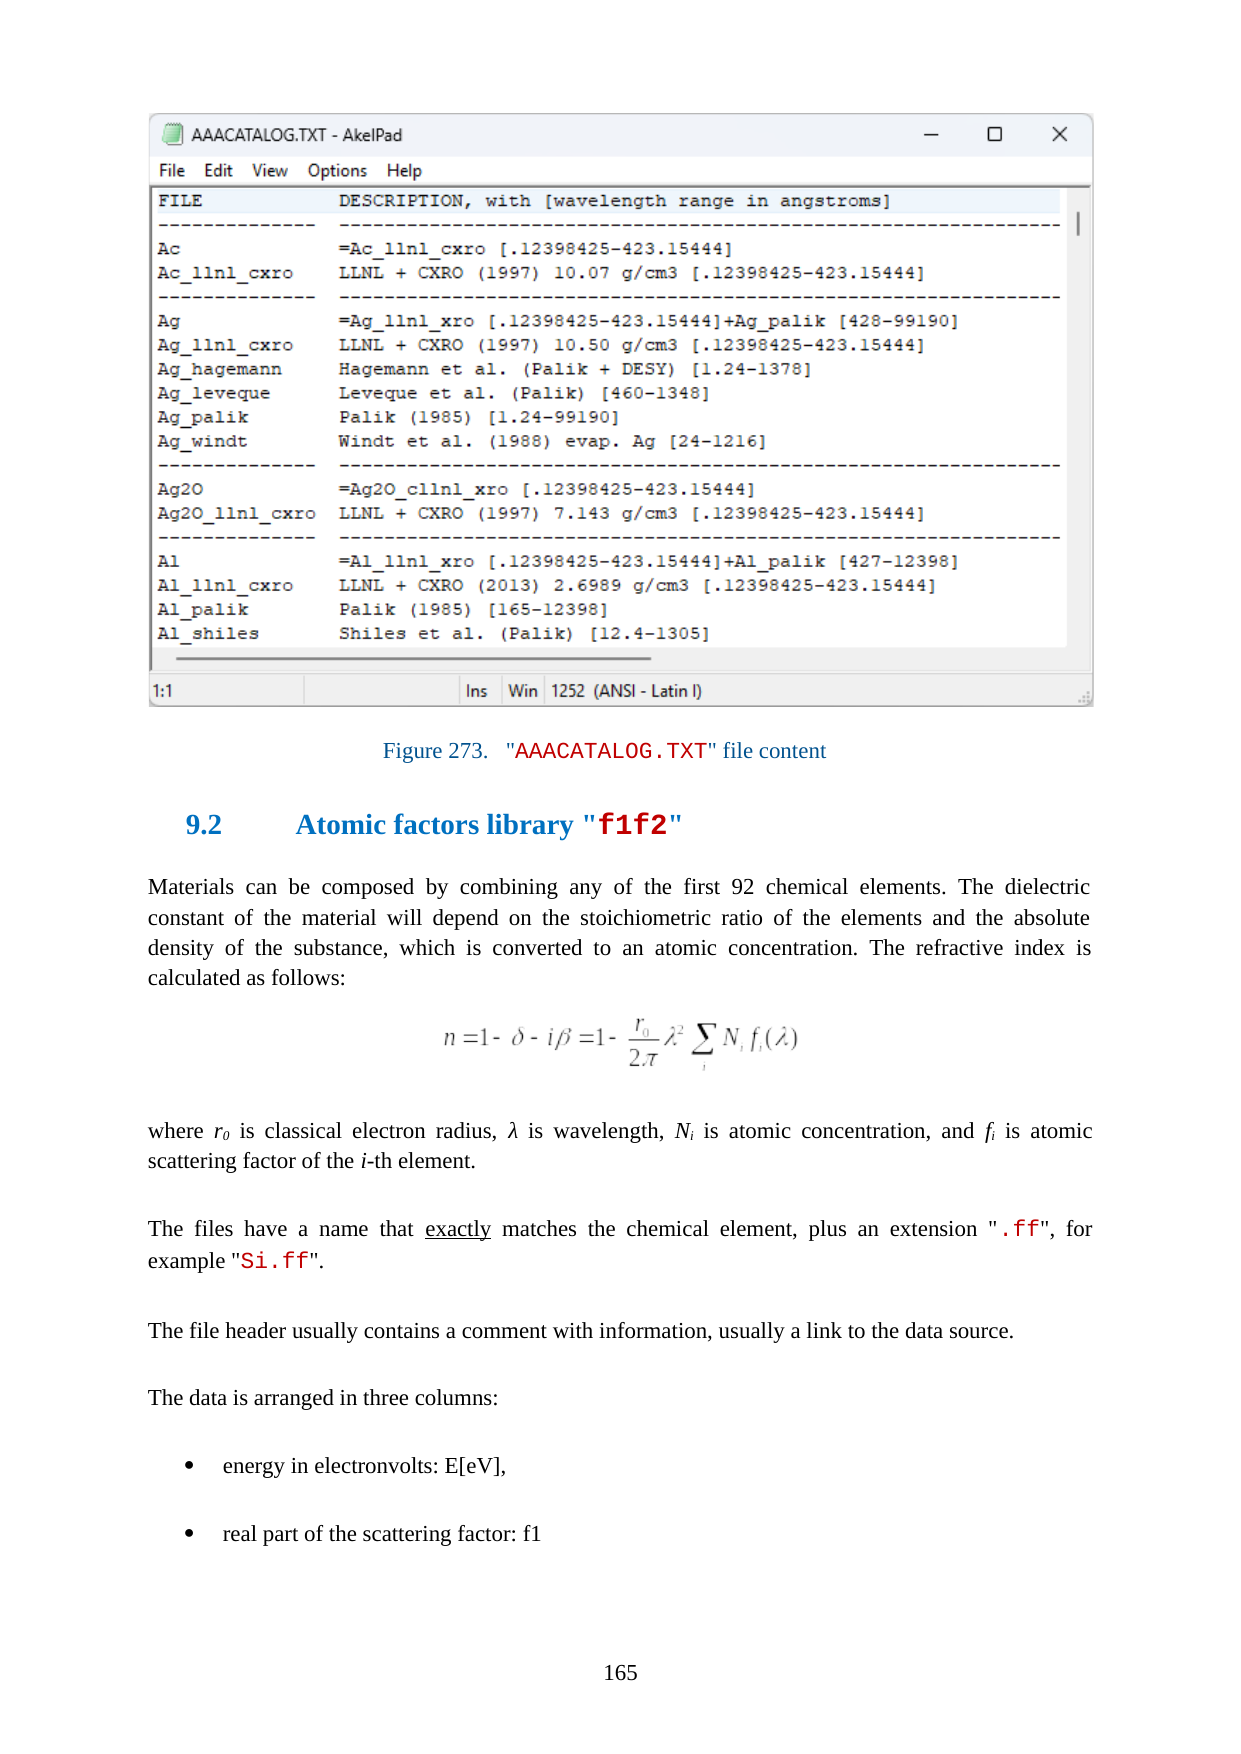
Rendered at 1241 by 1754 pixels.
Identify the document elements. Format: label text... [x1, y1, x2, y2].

text where r0 is classical electron radius, λ is wavelength, Ni is atomic concentration, and fi is atomic scattering factor of the i-th element. [148, 1117, 1093, 1173]
text Materials can be composed by combining any of the first 92 chemical elements. The dielectric constant of the material will depend on the stoichiometric ratio of the elements and the absolute density of the substance, which is converted to an atomic concentration. The refractive index is calculated as follows: [148, 873, 1093, 990]
subtitle Atomic factors library "f1f2" [155, 807, 1093, 843]
text The file header usually contains a comment with information, usually a link to the data source. [148, 1317, 1093, 1343]
text The data is arranged in three columns: [148, 1384, 1093, 1411]
text The files have a name that exactly matches the chemical element, plus an extension ".ff", for example "Si.ff". [148, 1215, 1093, 1275]
list real part of the scattering factor: f1 [185, 1520, 1093, 1546]
picture [148, 113, 1094, 707]
list "AAACATALOG.TXT" file content [178, 707, 1093, 765]
list energy in electronvolts: E[eV], [185, 1452, 1093, 1478]
